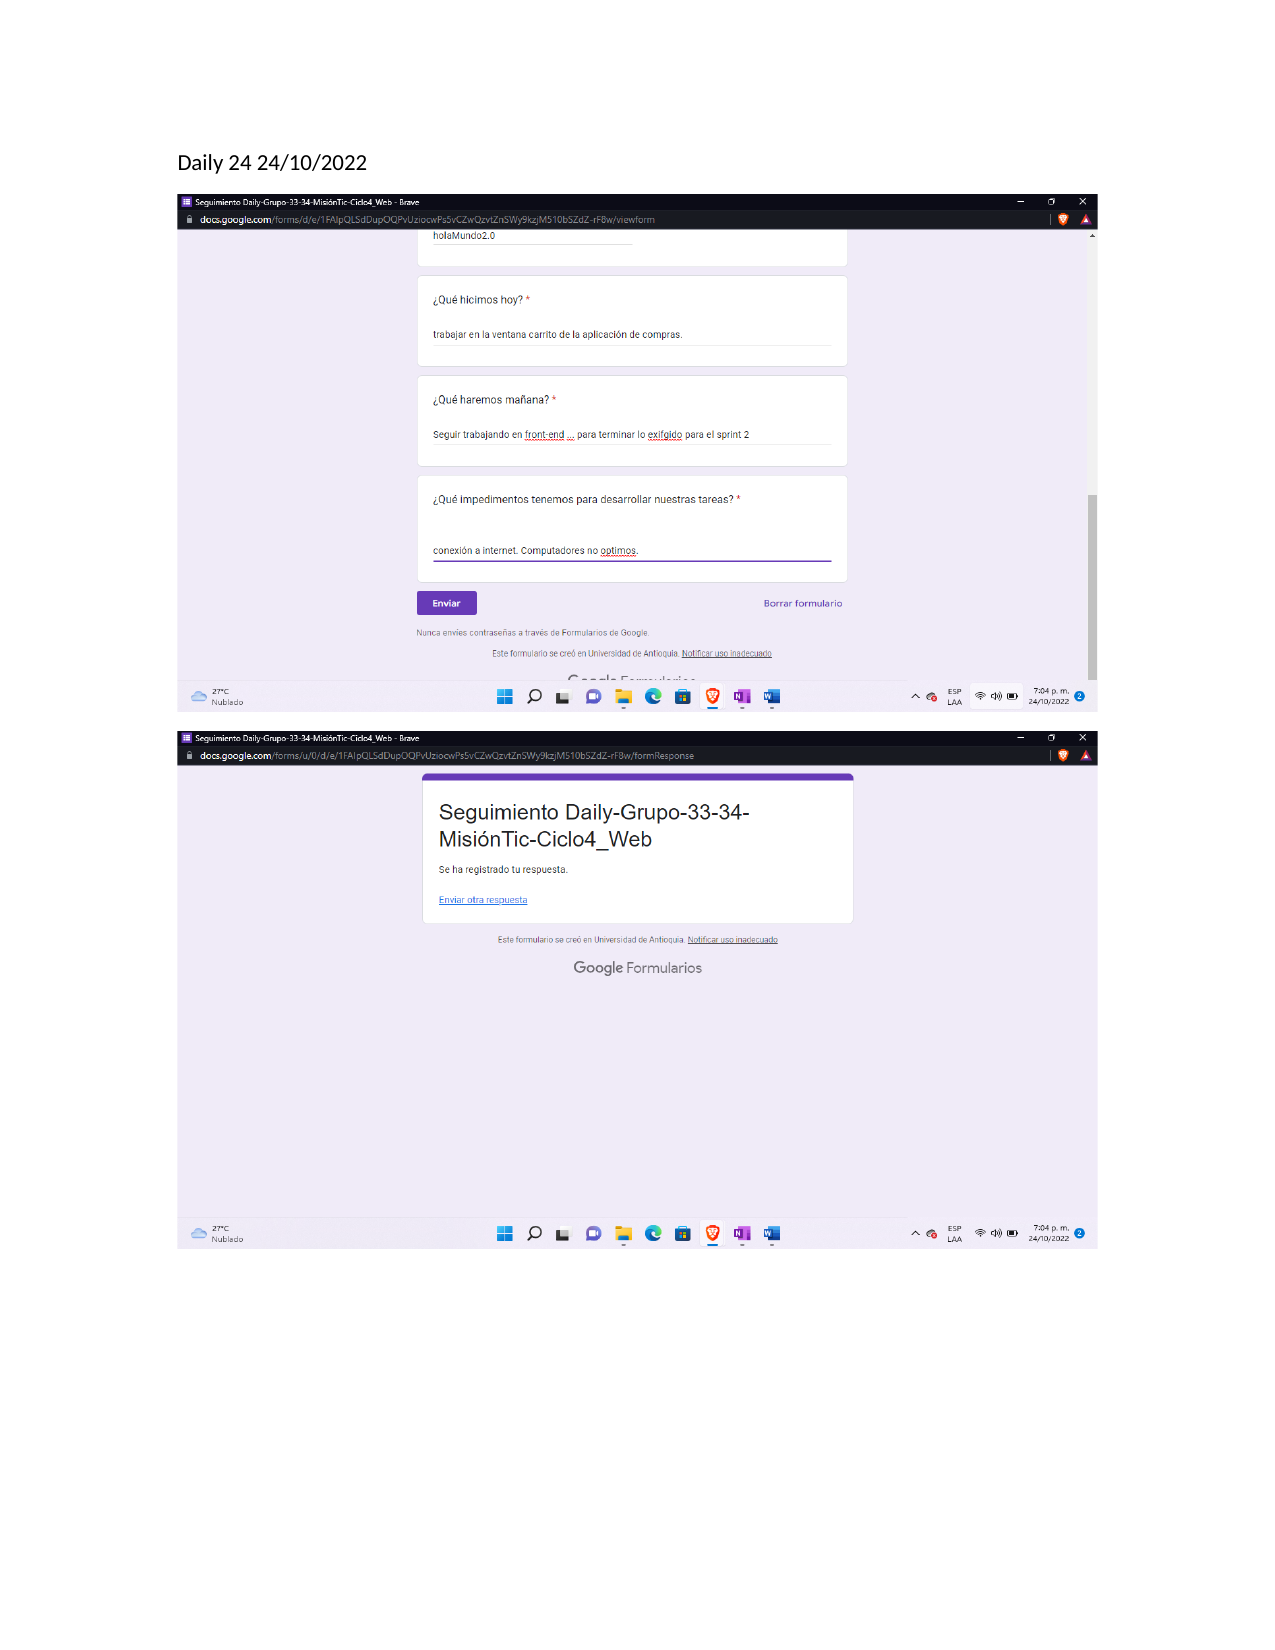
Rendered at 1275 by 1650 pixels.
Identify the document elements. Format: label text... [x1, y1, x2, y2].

text Daily 24 24/10/2022 [177, 148, 1098, 176]
picture [177, 194, 1098, 712]
picture [177, 731, 1098, 1249]
